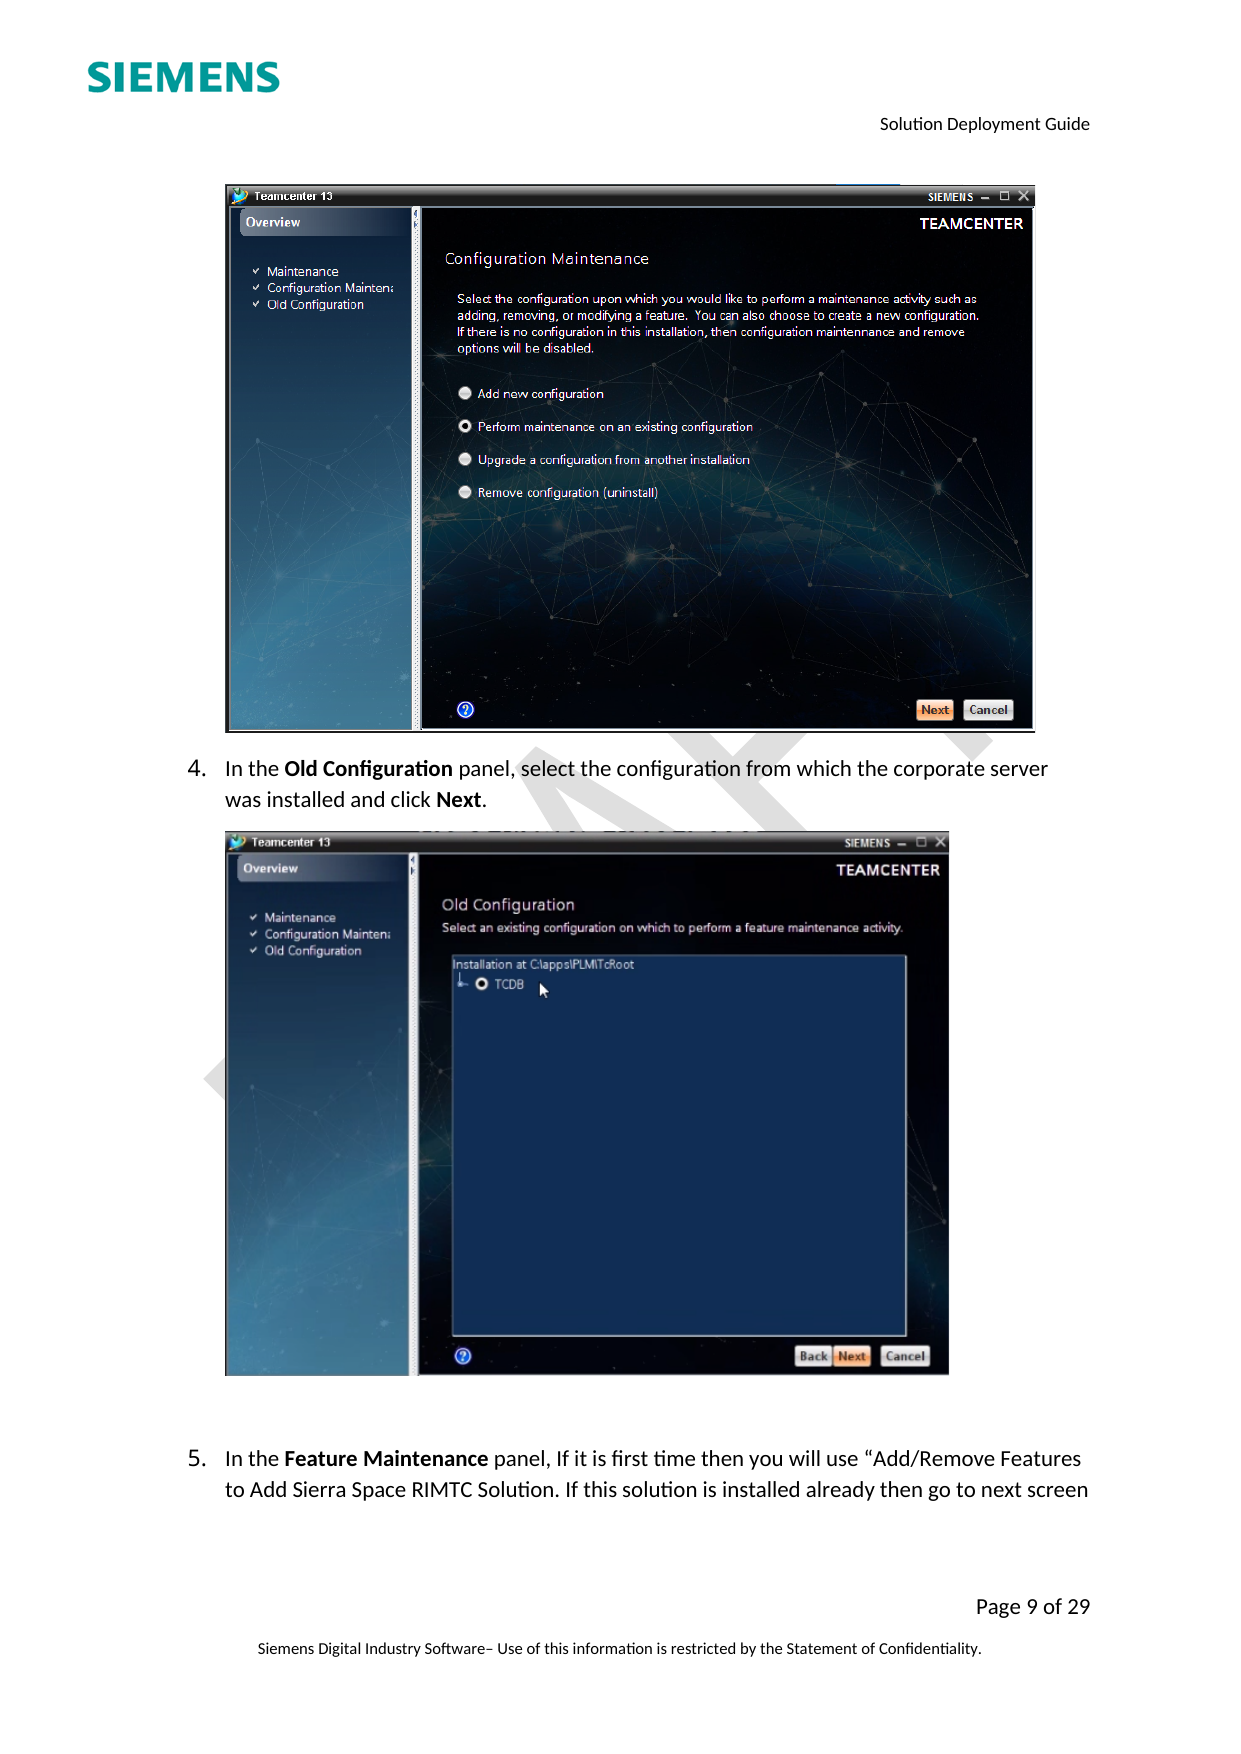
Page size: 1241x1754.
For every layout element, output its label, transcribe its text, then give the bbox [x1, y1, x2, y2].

list In the Feature Maintenance panel, If it is first time then you will use “Add/Remove Features to Add Sierra Space RIMTC Solution. If this solution is installed already then go to next screen [187, 1441, 1090, 1503]
picture [225, 831, 950, 1376]
list In the Old Configuration panel, select the configuration from which the corporate server was installed and click Next. [187, 751, 1090, 813]
picture [225, 184, 1035, 733]
picture [82, 56, 286, 97]
